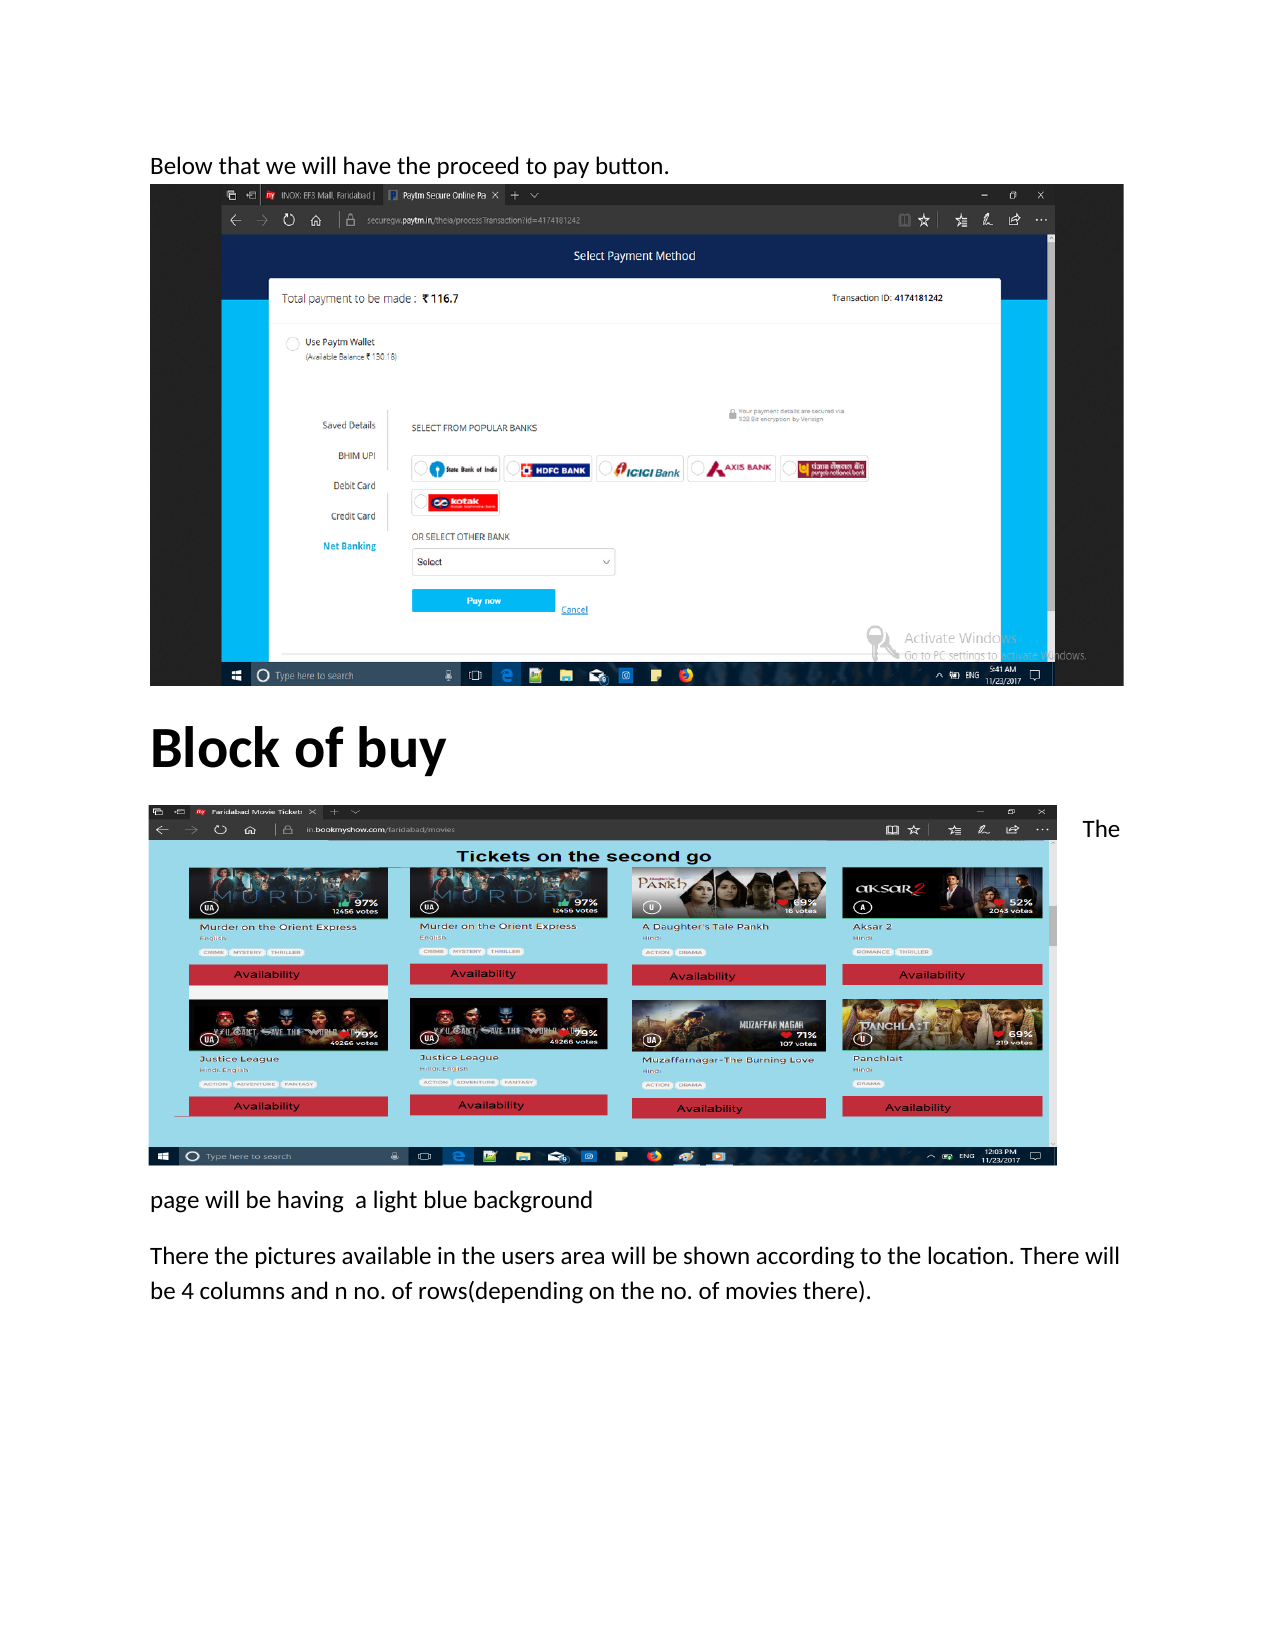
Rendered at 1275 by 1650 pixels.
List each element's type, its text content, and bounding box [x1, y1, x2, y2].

picture [150, 184, 1124, 686]
text There the pictures available in the users area will be shown according to the location. There will be 4 columns and n no. of rows(depending on the no. of movies there). [150, 1240, 1125, 1305]
picture [147, 805, 1063, 1168]
text Block of buy [150, 711, 1125, 782]
